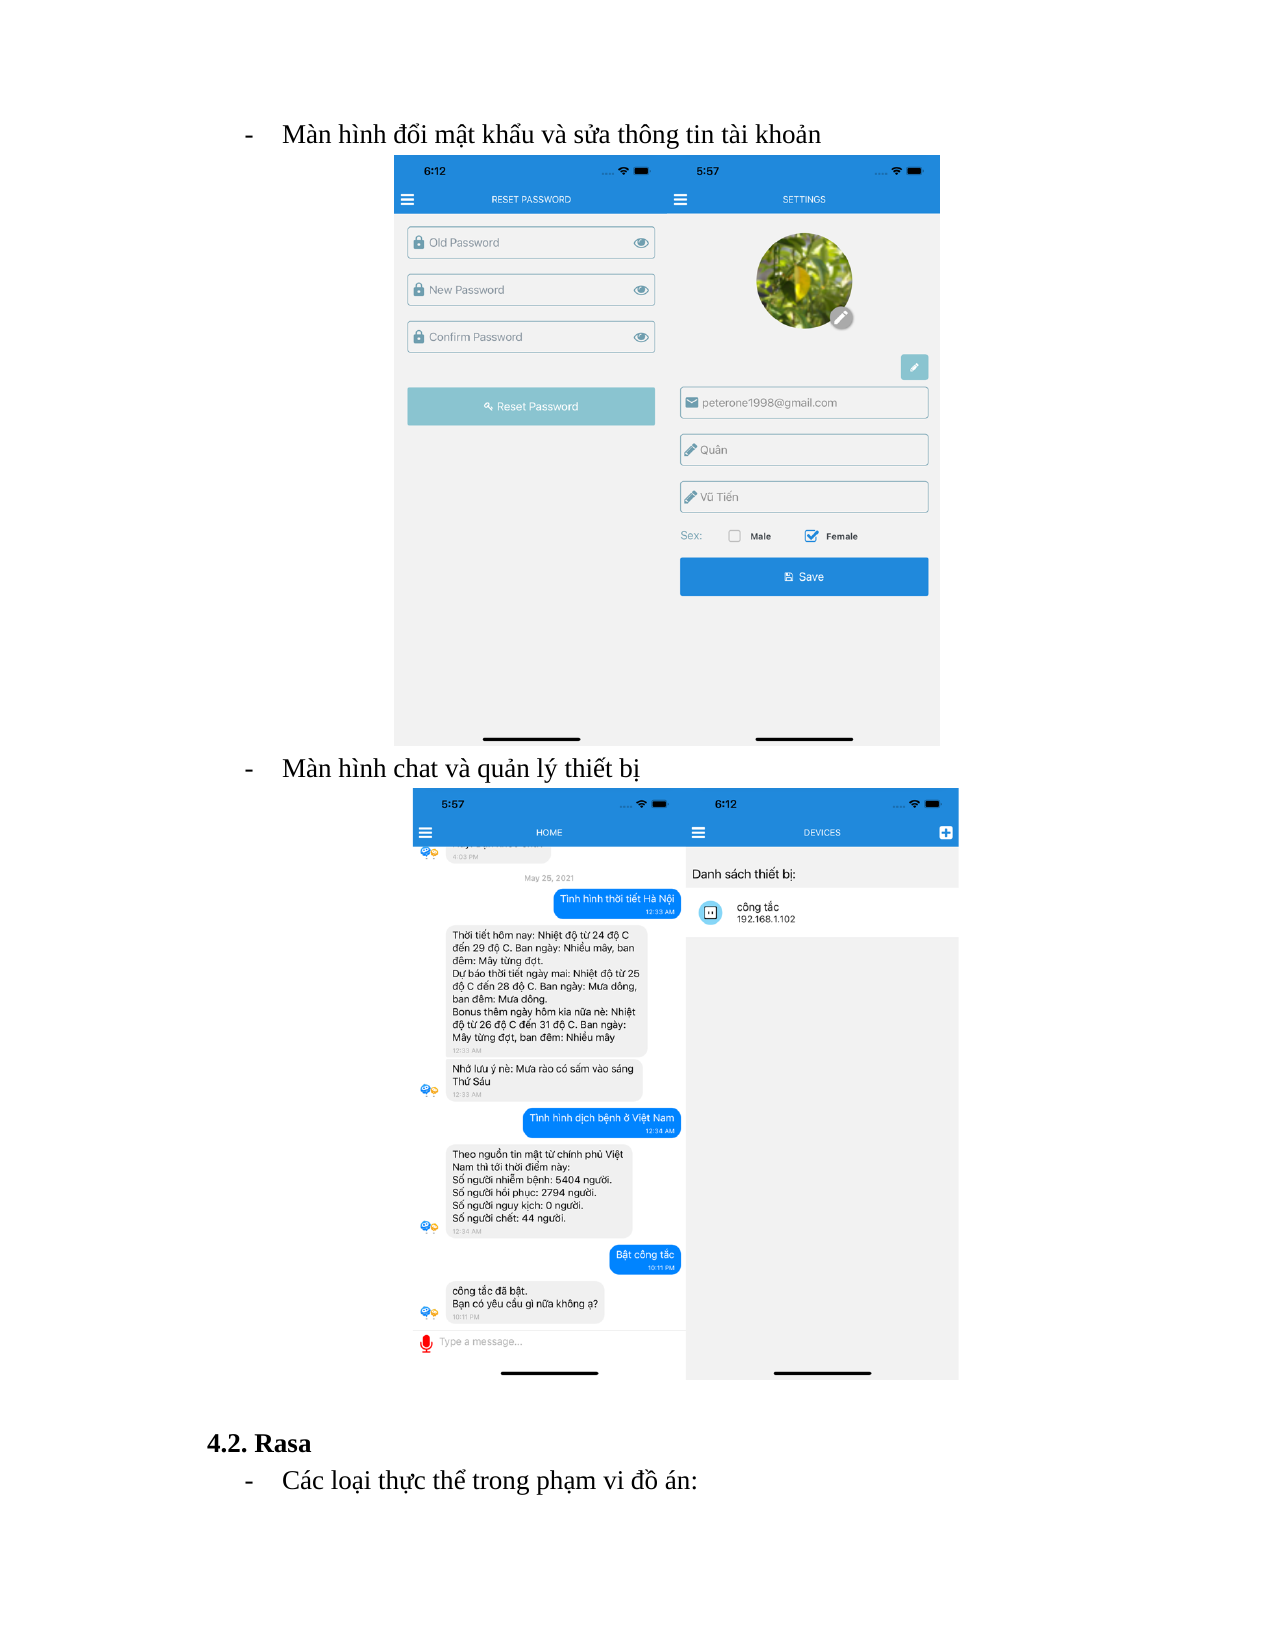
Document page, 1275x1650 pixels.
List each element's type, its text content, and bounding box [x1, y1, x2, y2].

picture [412, 788, 959, 1380]
list Màn hình đổi mật khẩu và sửa thông tin tài khoản [244, 118, 1127, 149]
subtitle 4.2. Rasa [207, 1427, 1127, 1458]
list Các loại thực thể trong phạm vi đồ án: [244, 1464, 1127, 1495]
picture [394, 155, 940, 746]
list Màn hình chat và quản lý thiết bị [244, 752, 1127, 783]
